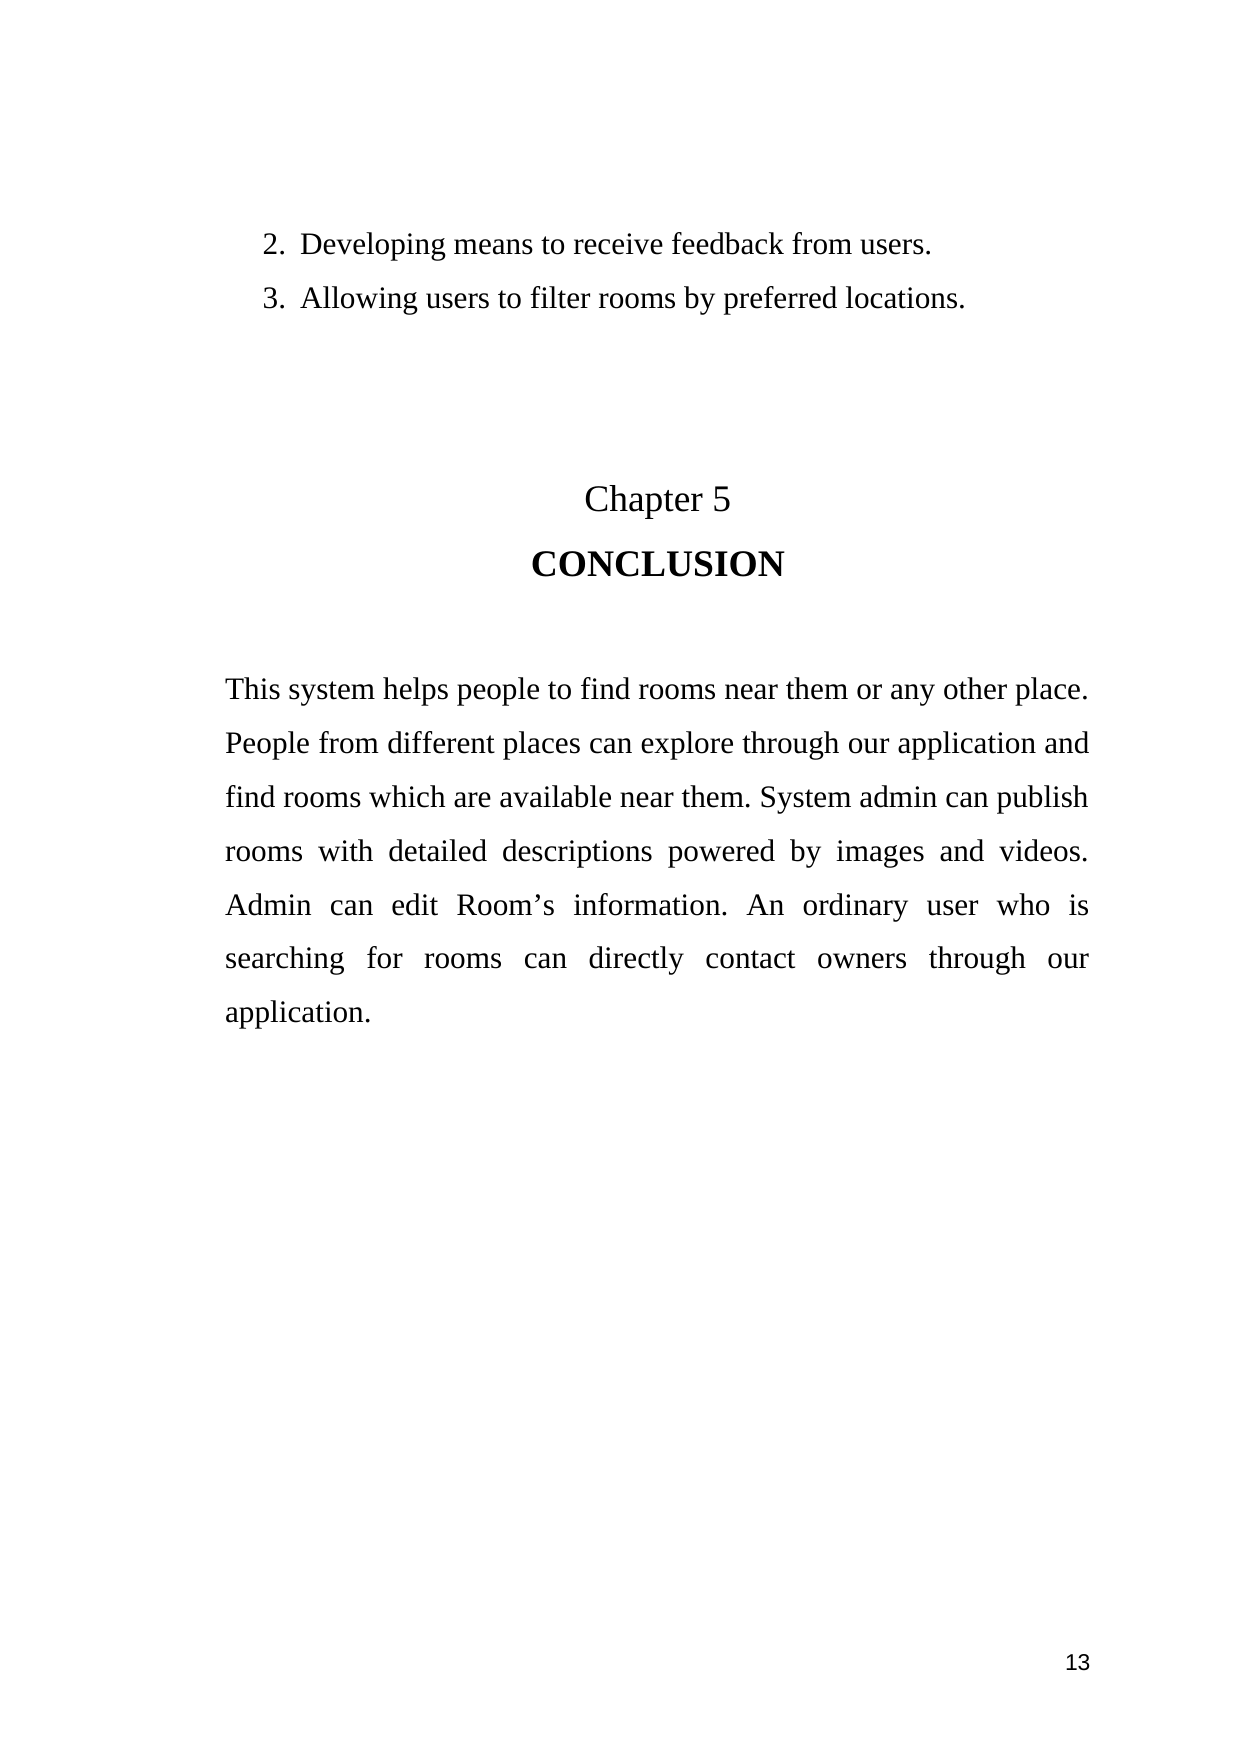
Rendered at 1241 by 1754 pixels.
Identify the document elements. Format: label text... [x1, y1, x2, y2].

list Allowing users to filter rooms by preferred locations. [262, 279, 1090, 315]
text CONCLUSION [225, 541, 1090, 584]
list Developing means to receive feedback from users. [262, 225, 1090, 261]
text This system helps people to find rooms near them or any other place. People from different places can explore through our application and find rooms which are available near them. System admin can publish rooms with detailed descriptions powered by images and videos. Admin can edit Room’s information. An ordinary user who is searching for rooms can directly contact owners through our application. [225, 670, 1090, 1029]
text Chapter 5 [225, 476, 1090, 519]
